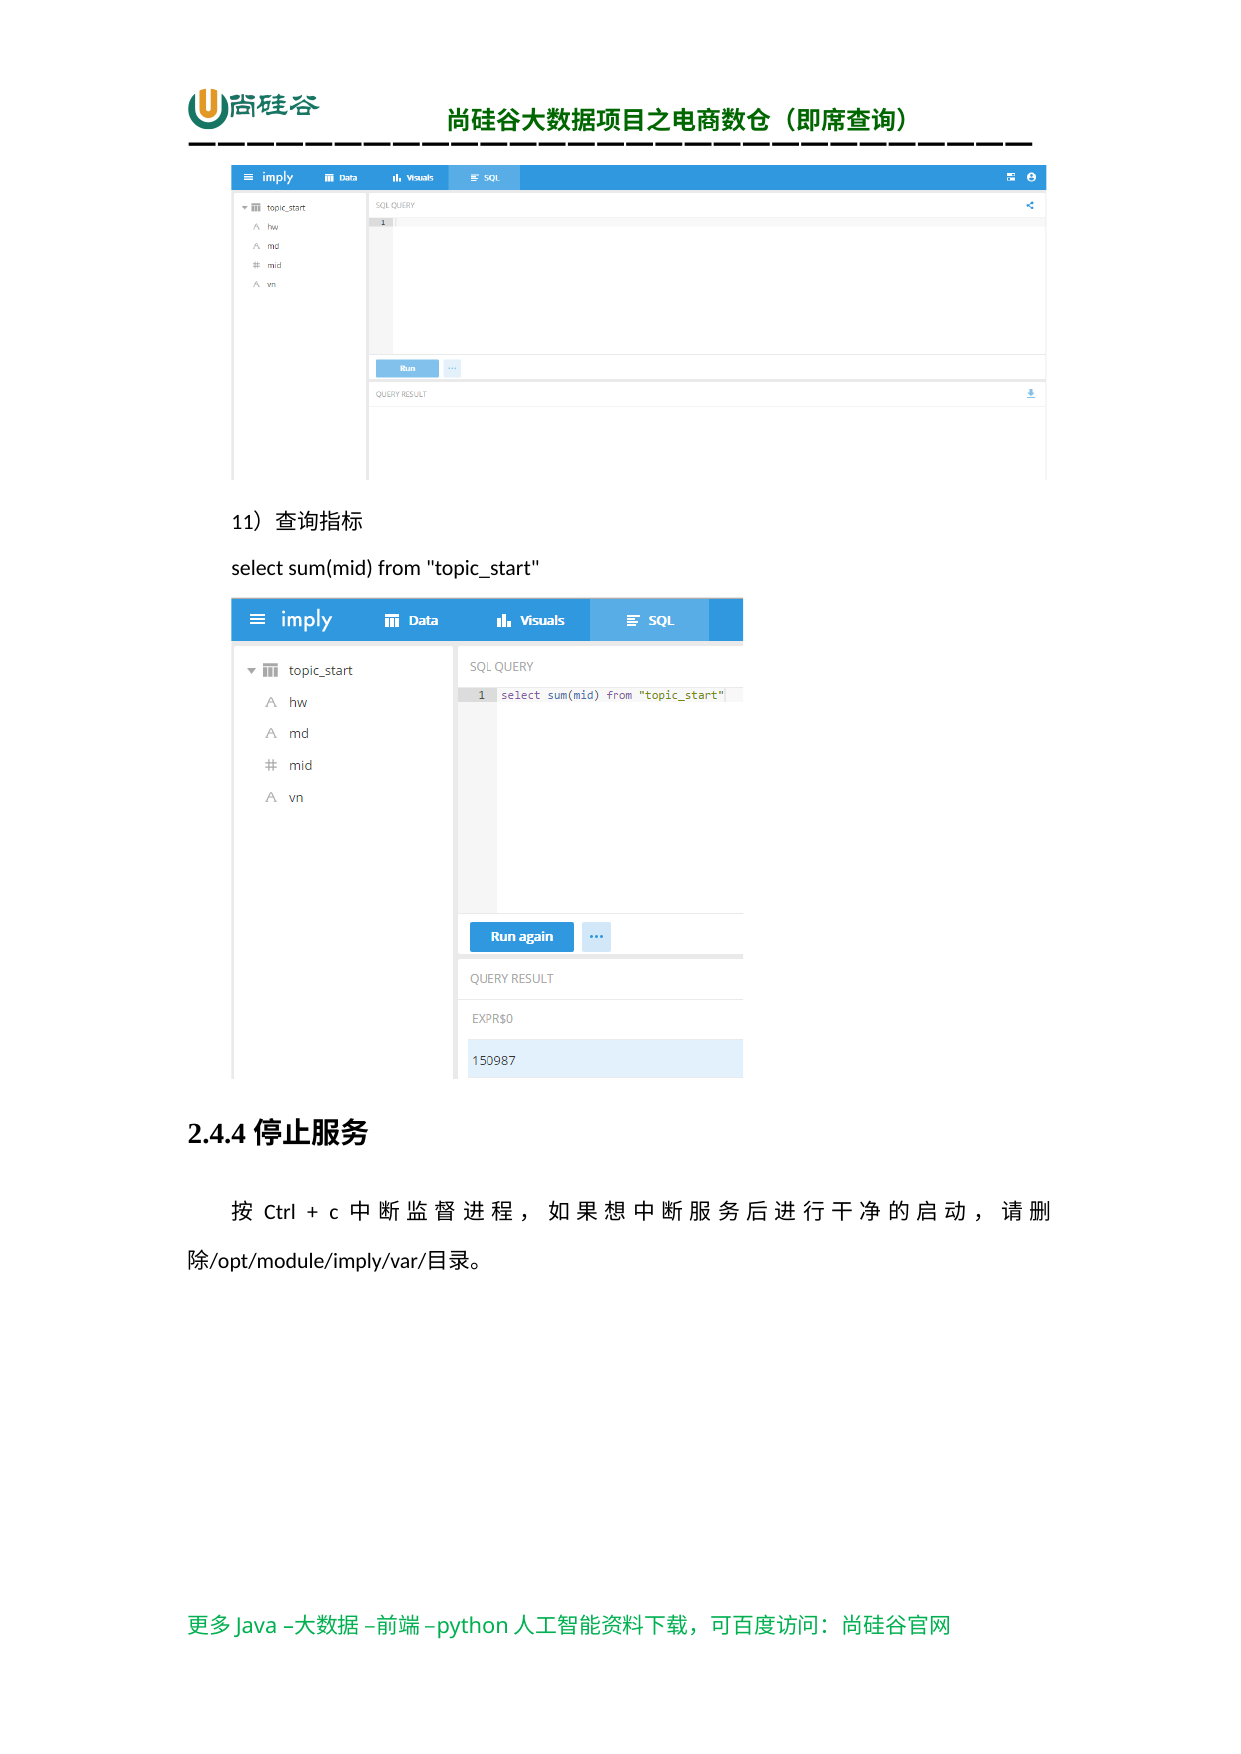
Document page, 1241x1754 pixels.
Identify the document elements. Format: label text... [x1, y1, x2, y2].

text select sum(mid) from "topic_start" [187, 552, 1053, 584]
subtitle 2.4.4 停止服务 [187, 1098, 1053, 1163]
picture [231, 165, 1047, 480]
text 11）查询指标 [187, 503, 1053, 536]
text 按Ctrl + c中断监督进程，如果想中断服务后进行干净的启动，请删除/opt/module/imply/var/目录。 [187, 1194, 1053, 1275]
picture [231, 597, 744, 1079]
picture [187, 88, 321, 130]
